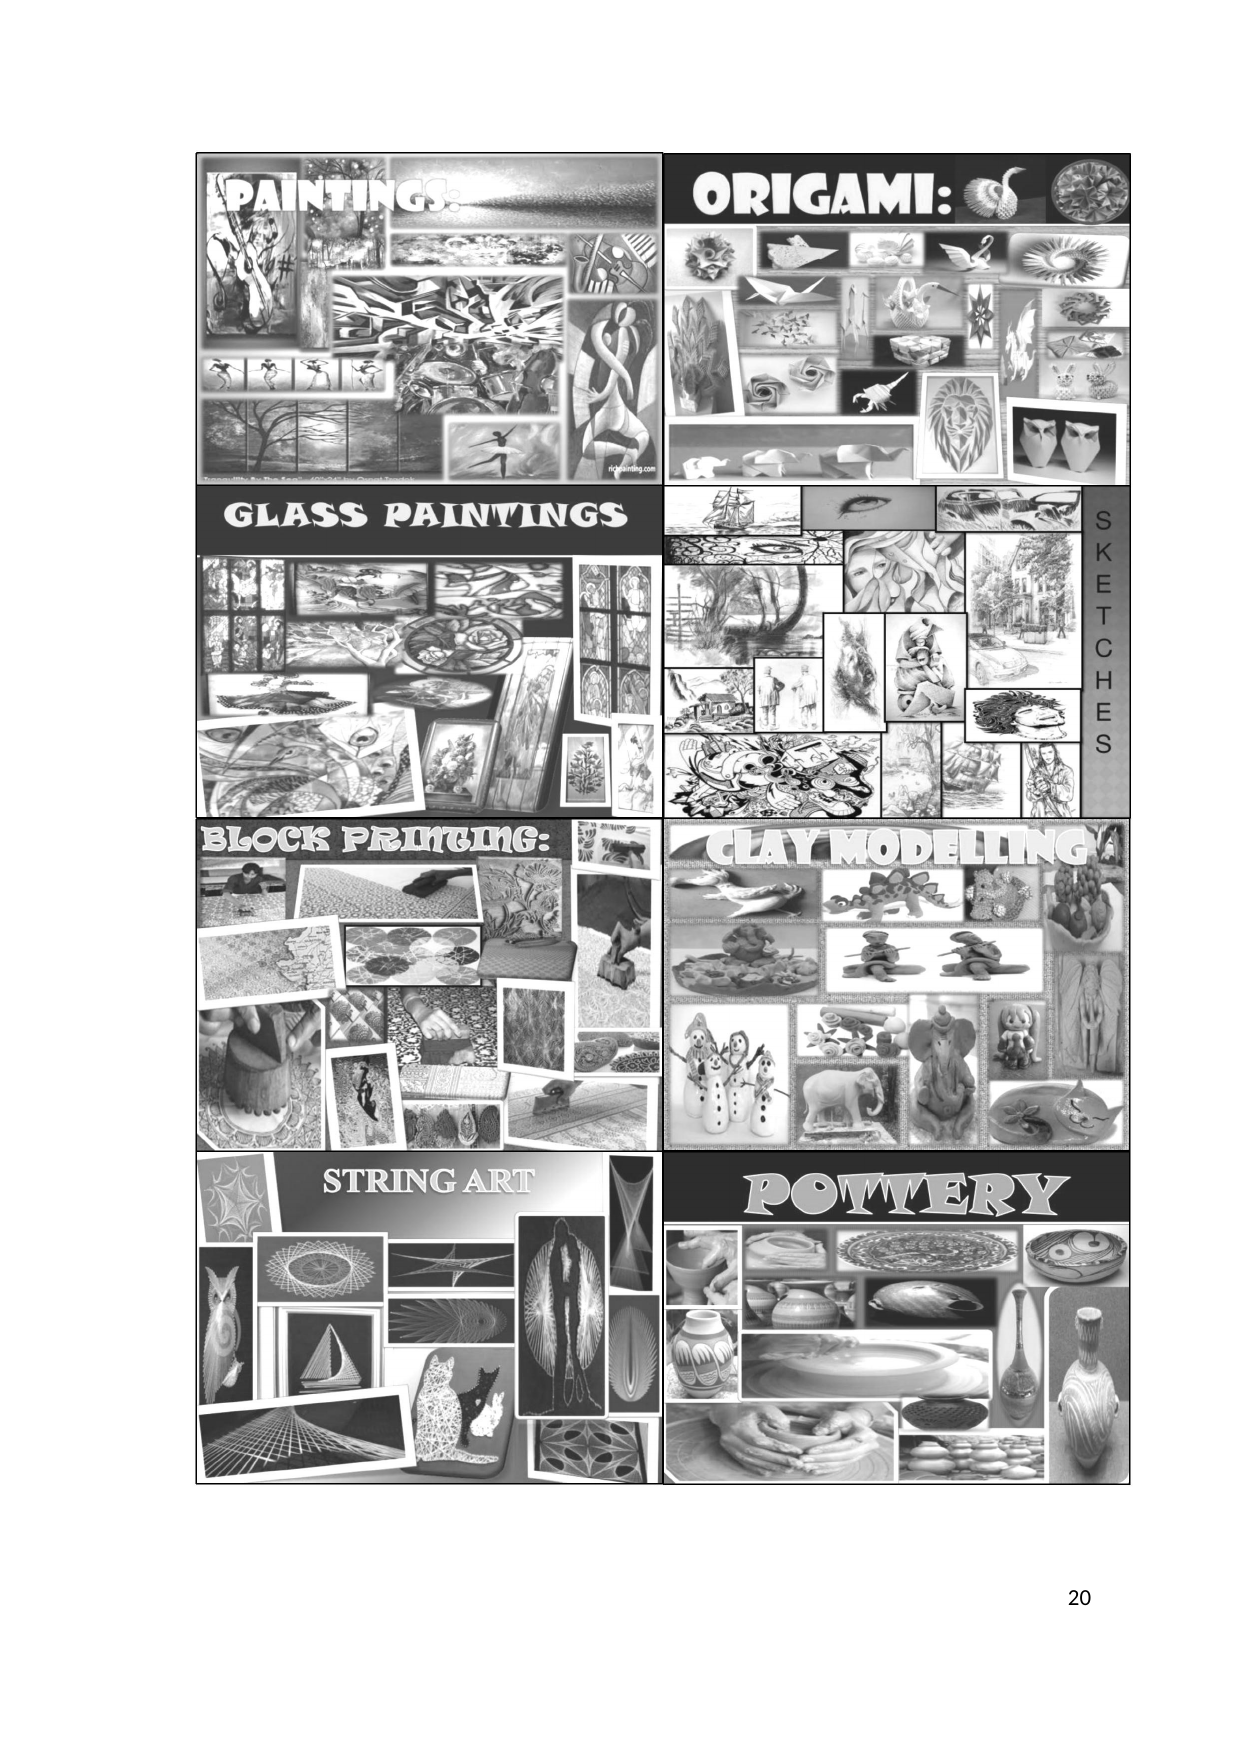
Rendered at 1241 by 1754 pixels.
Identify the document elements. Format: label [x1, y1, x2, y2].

picture [192, 150, 1133, 1487]
